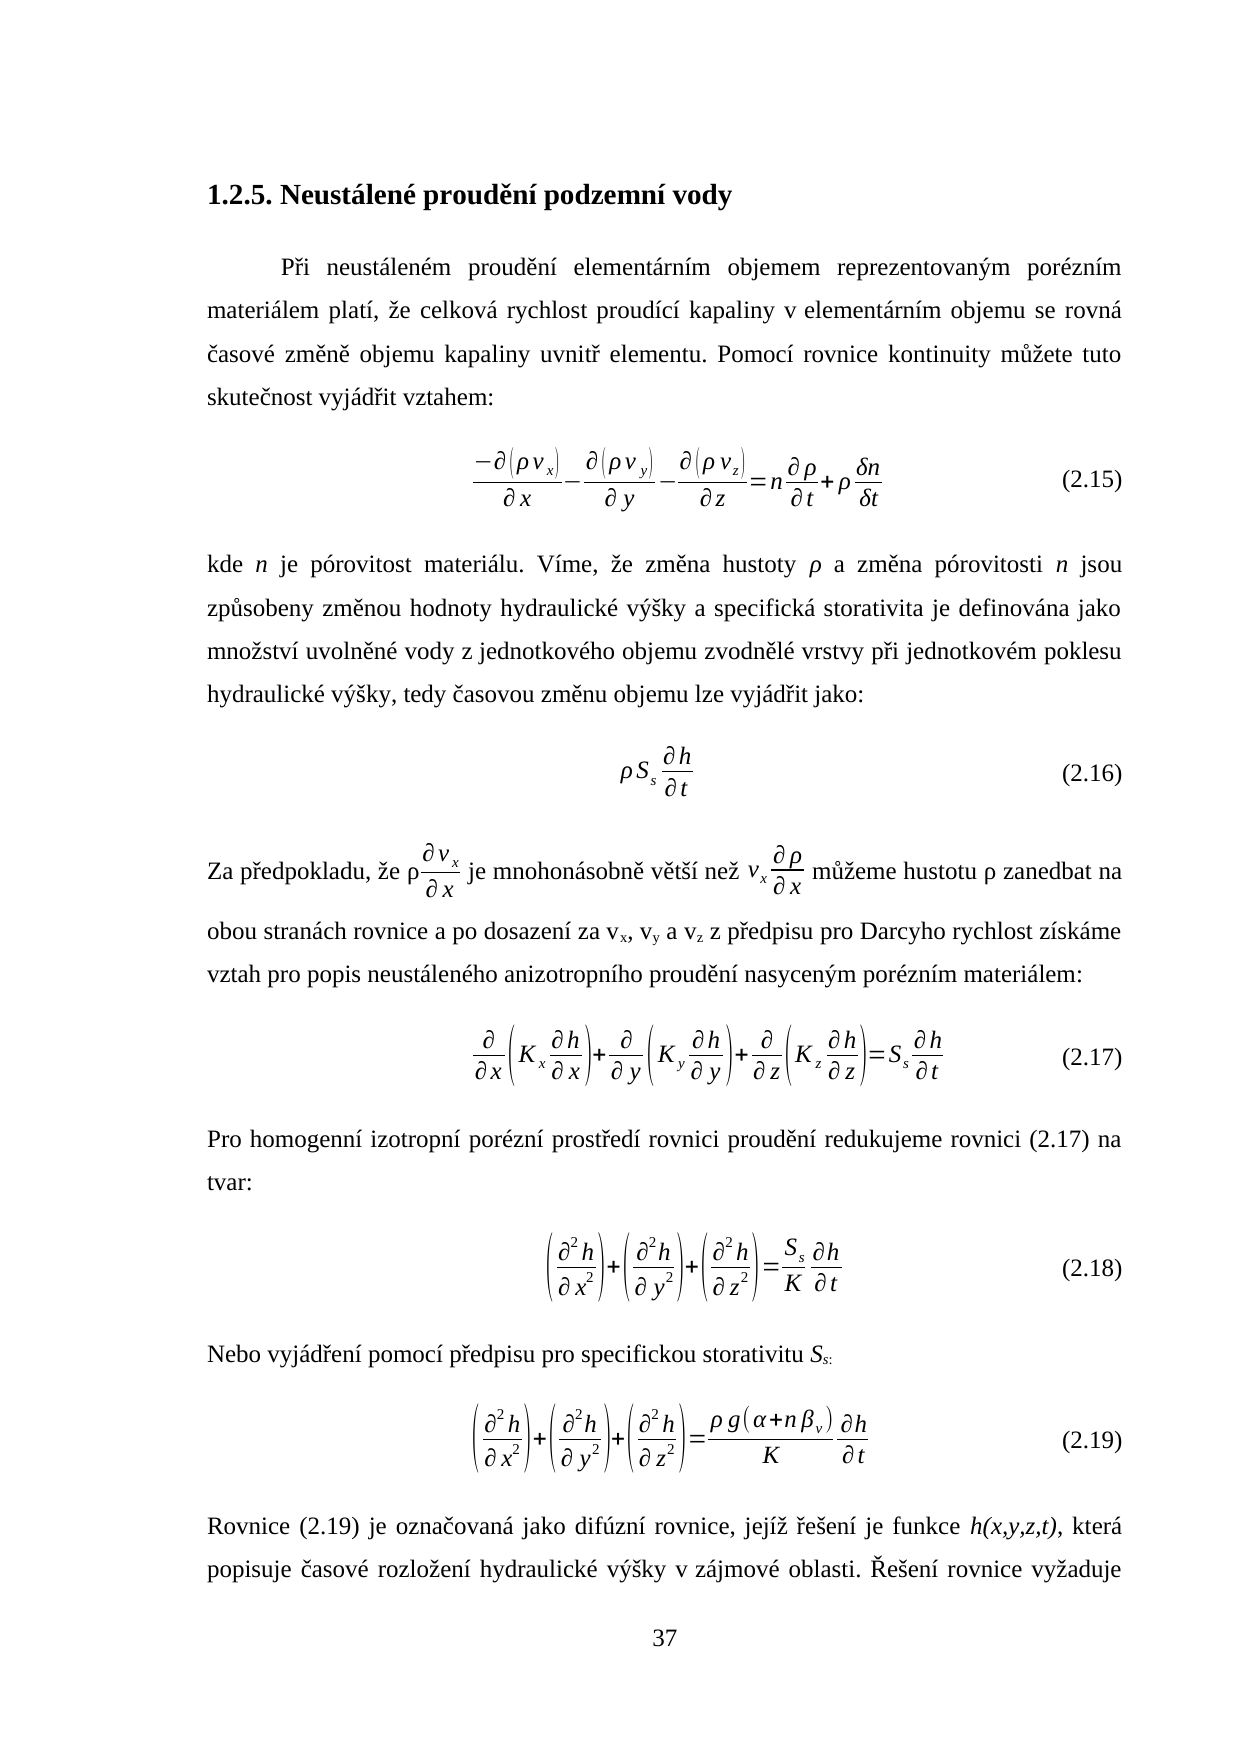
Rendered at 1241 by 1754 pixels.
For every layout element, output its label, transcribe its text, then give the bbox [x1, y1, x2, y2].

text (2.15) [207, 446, 1122, 512]
text Pro homogenní izotropní porézní prostředí rovnici proudění redukujeme rovnici (2.17) na tvar: [207, 1124, 1122, 1196]
text (2.17) [207, 1023, 1122, 1088]
text (2.18) [207, 1231, 1122, 1304]
text Za předpokladu, že ρ je mnohonásobně větší než můžeme hustotu ρ zanedbat na obou stranách rovnice a po dosazení za vx, vy a vz z předpisu pro Darcyho rychlost získáme vztah pro popis neustáleného anizotropního proudění nasyceným porézním materiálem: [207, 839, 1122, 988]
subtitle 1.2.5. Neustálené proudění podzemní vody [207, 177, 1122, 211]
text Nebo vyjádření pomocí předpisu pro specifickou storativitu Ss: [207, 1339, 1122, 1368]
text Při neustáleném proudění elementárním objemem reprezentovaným porézním materiálem platí, že celková rychlost proudící kapaliny v elementárním objemu se rovná časové změně objemu kapaliny uvnitř elementu. Pomocí rovnice kontinuity můžete tuto skutečnost vyjádřit vztahem: [207, 252, 1122, 411]
text (2.19) [207, 1403, 1122, 1476]
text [207, 1511, 1122, 1583]
text kde n je pórovitost materiálu. Víme, že změna hustoty ρ a změna pórovitosti n jsou způsobeny změnou hodnoty hydraulické výšky a specifická storativita je definována jako množství uvolněné vody z jednotkového objemu zvodnělé vrstvy při jednotkovém poklesu hydraulické výšky, tedy časovou změnu objemu lze vyjádřit jako: [207, 549, 1122, 708]
text (2.16) [207, 743, 1122, 802]
